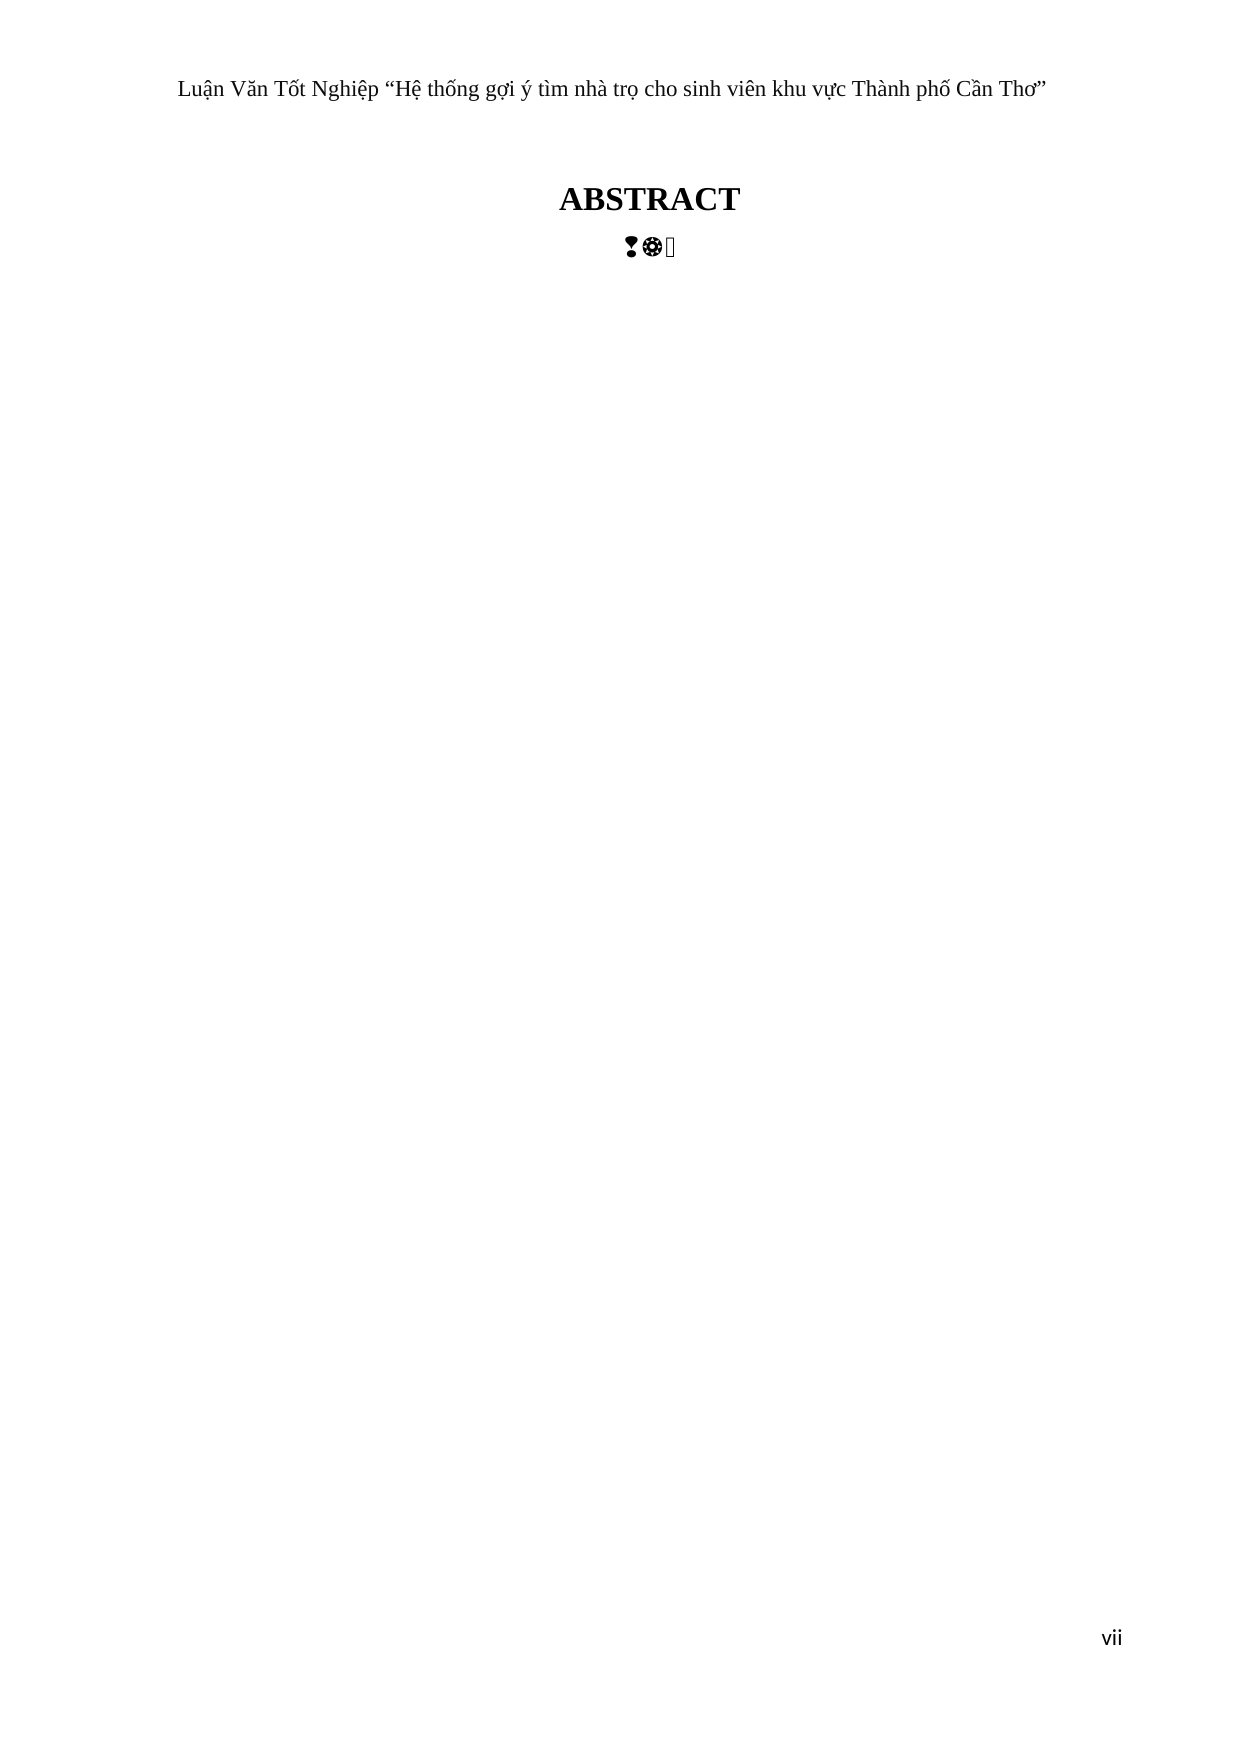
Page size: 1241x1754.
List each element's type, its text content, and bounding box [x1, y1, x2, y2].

text ABSTRACT [177, 179, 1122, 218]
